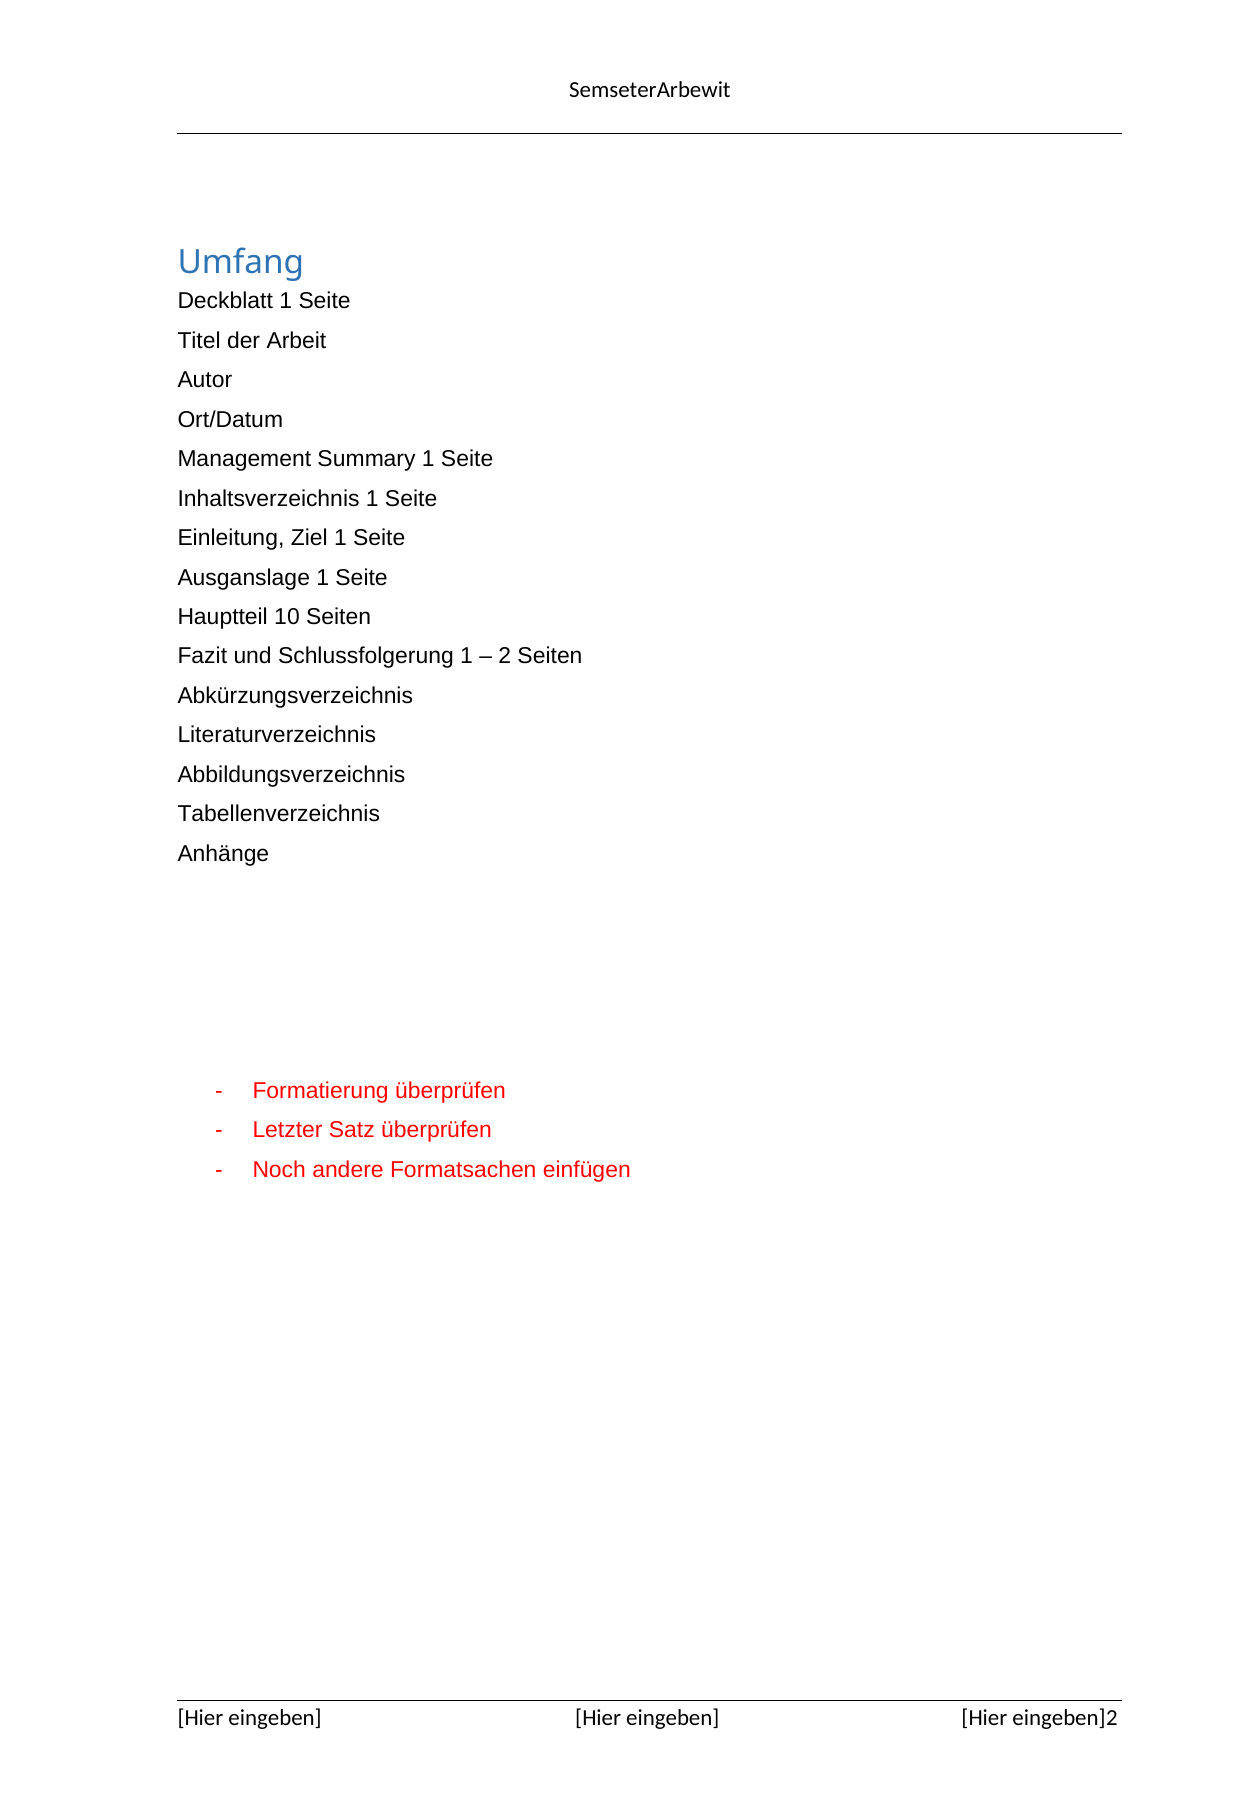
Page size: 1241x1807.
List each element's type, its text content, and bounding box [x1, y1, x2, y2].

text Einleitung, Ziel 1 Seite [177, 524, 1122, 550]
text Management Summary 1 Seite [177, 445, 1122, 471]
text Ausganslage 1 Seite [177, 563, 1122, 590]
text Literaturverzeichnis [177, 721, 1122, 748]
text Hauptteil 10 Seiten [177, 603, 1122, 629]
subtitle Umfang [177, 238, 1122, 283]
text Ort/Datum [177, 406, 1122, 432]
list Letzter Satz überprüfen [215, 1116, 1122, 1142]
text Abkürzungsverzeichnis [177, 682, 1122, 708]
text Abbildungsverzeichnis [177, 761, 1122, 787]
text Inhaltsverzeichnis 1 Seite [177, 484, 1122, 511]
text Deckblatt 1 Seite [177, 287, 1122, 313]
text Tabellenverzeichnis [177, 800, 1122, 827]
text Fazit und Schlussfolgerung 1 – 2 Seiten [177, 642, 1122, 669]
text Autor [177, 366, 1122, 392]
list Noch andere Formatsachen einfügen [215, 1156, 1122, 1182]
text Titel der Arbeit [177, 327, 1122, 353]
text Anhänge [177, 840, 1122, 866]
list Formatierung überprüfen [215, 1077, 1122, 1103]
